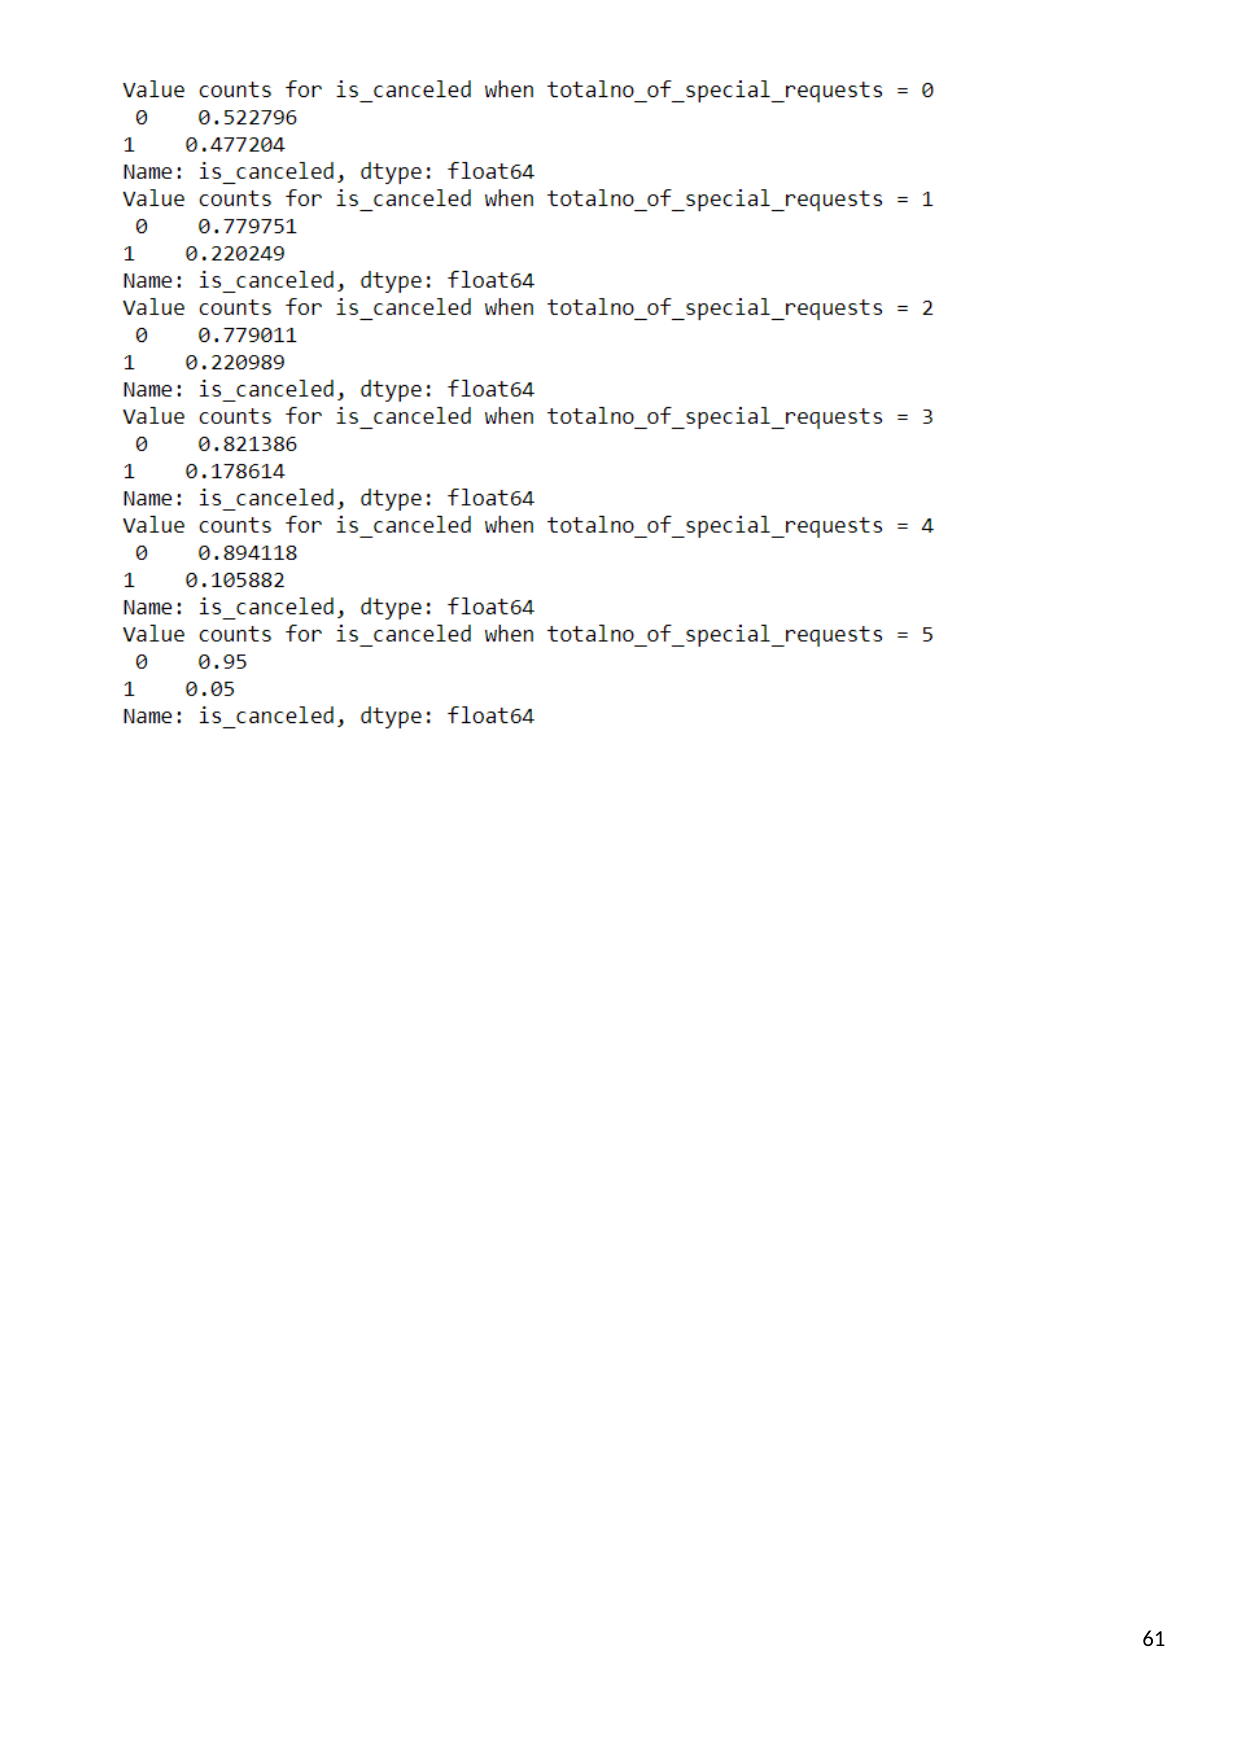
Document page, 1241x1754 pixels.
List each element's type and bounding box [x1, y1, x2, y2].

picture [112, 75, 943, 735]
